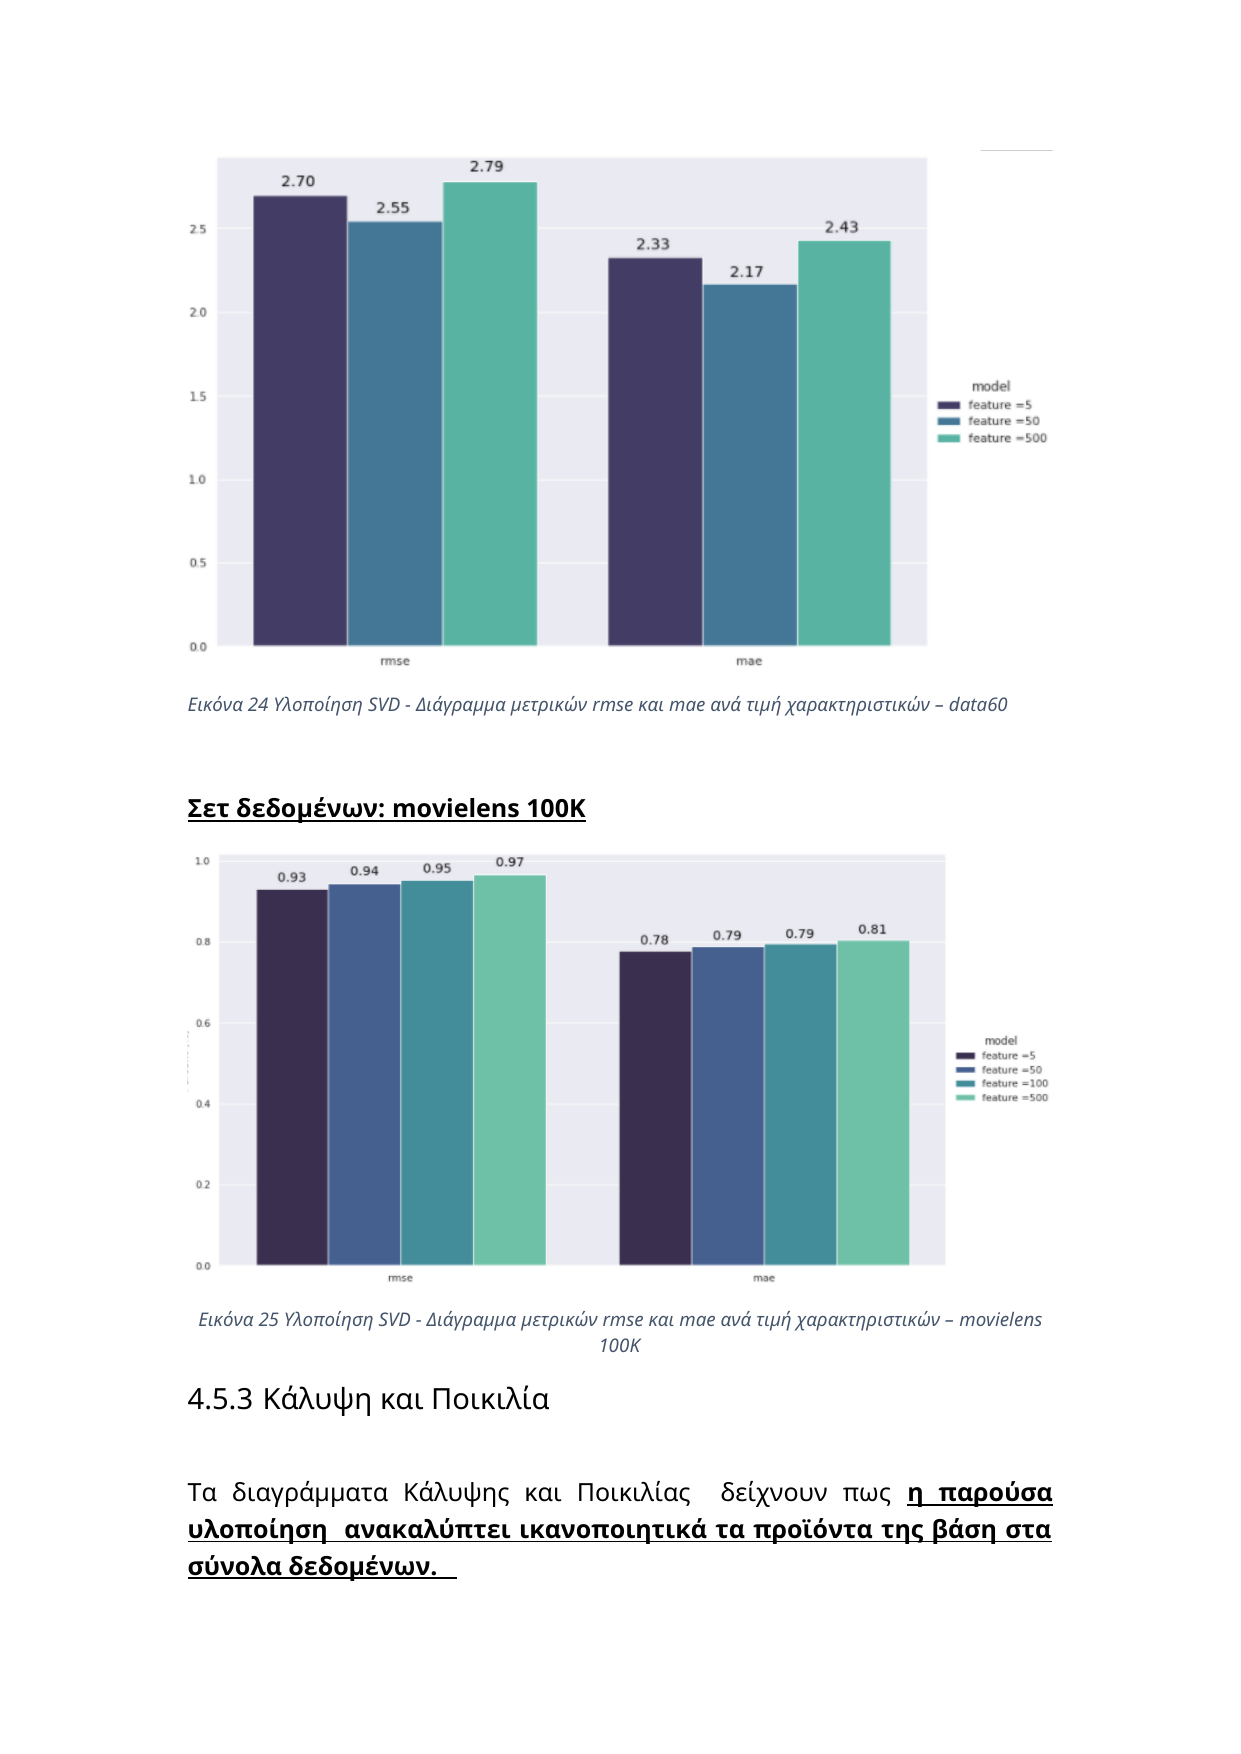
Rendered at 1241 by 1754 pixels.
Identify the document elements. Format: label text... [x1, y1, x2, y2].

text Σετ δεδομένων: movielens 100K [187, 791, 1053, 825]
text Τα διαγράμματα Κάλυψης και Ποικιλίας δείχνουν πως η παρούσα υλοποίηση ανακαλύπτει ικανοποιητικά τα προϊόντα της βάση στα σύνολα δεδομένων. [187, 1475, 1053, 1582]
picture [187, 150, 1053, 672]
subtitle Κάλυψη και Ποικιλία [187, 1379, 1053, 1418]
picture [187, 844, 1053, 1286]
